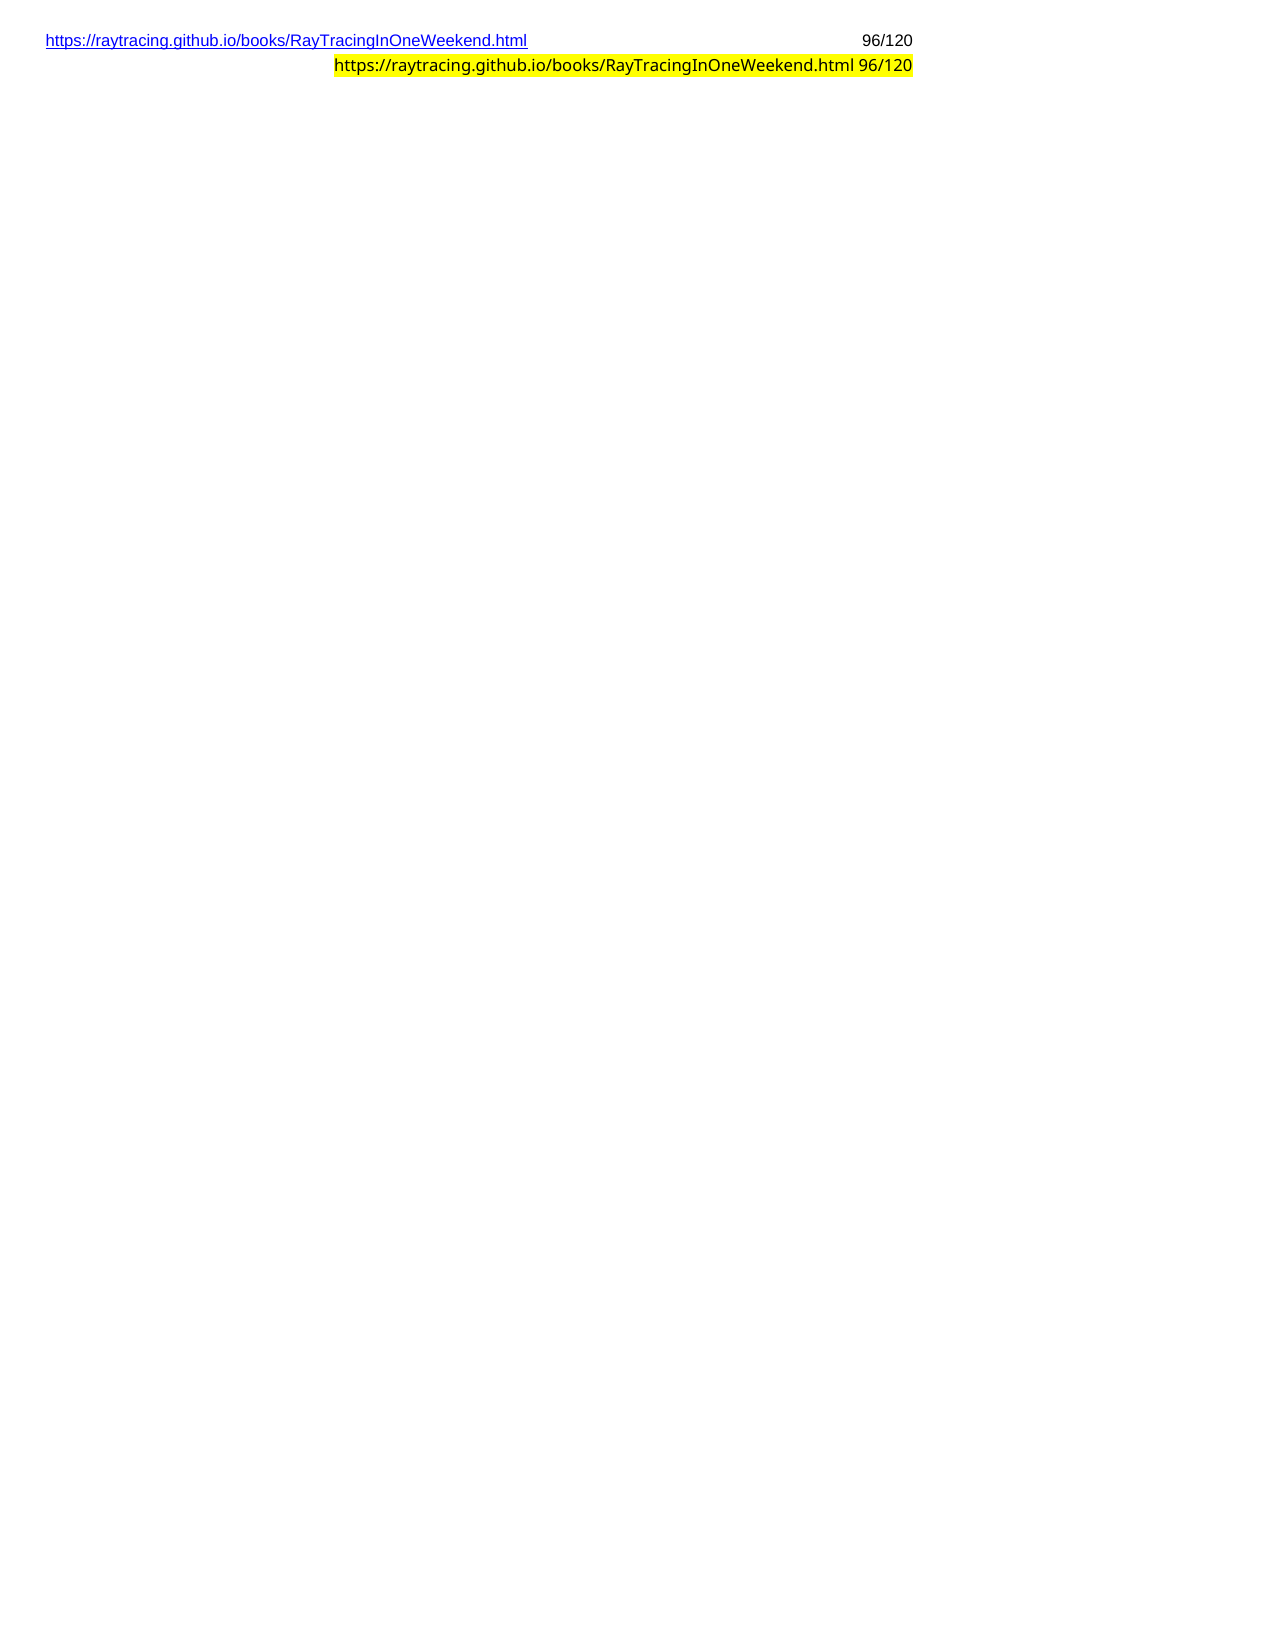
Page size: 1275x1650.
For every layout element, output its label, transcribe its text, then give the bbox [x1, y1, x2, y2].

text https://raytracing.github.io/books/RayTracingInOneWeekend.html 96/120 https://raytracing.github.io/books/RayTracingInOneWeekend.html 96/120 [45, 31, 838, 77]
